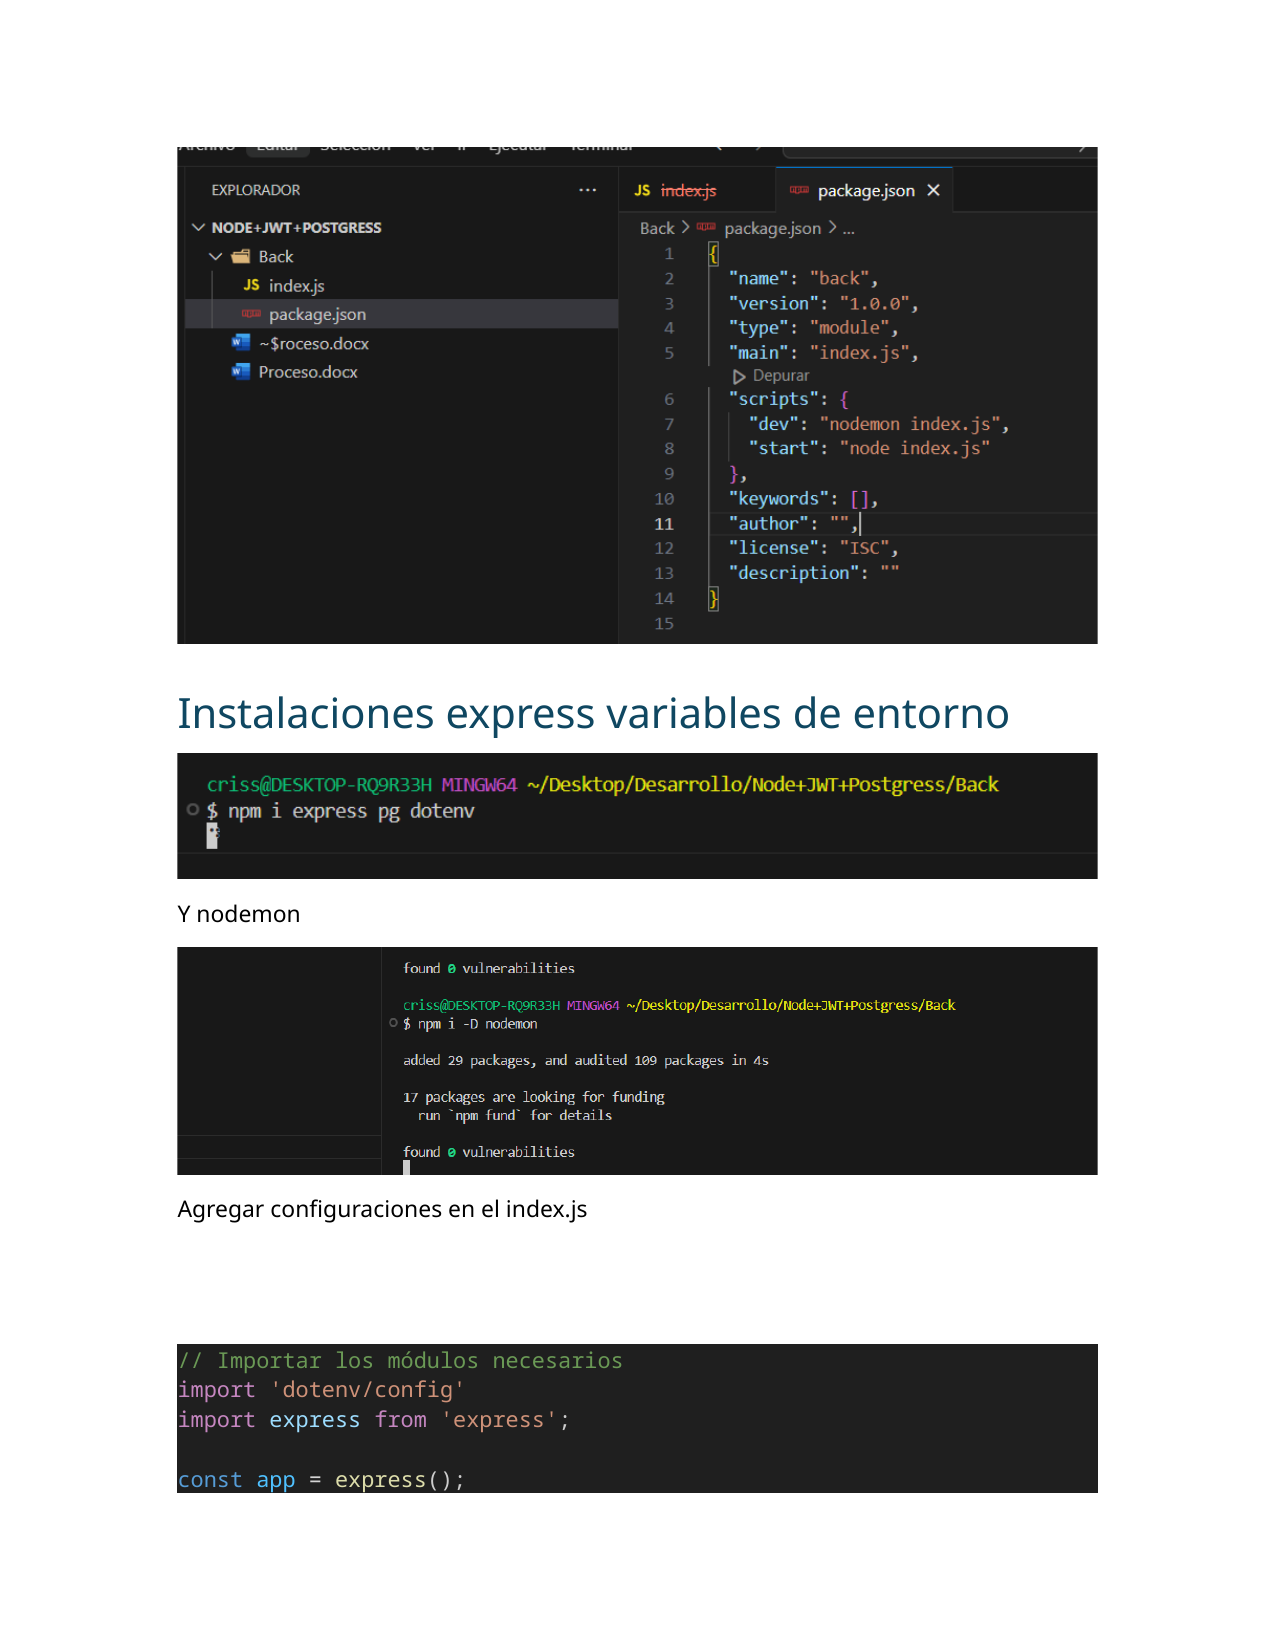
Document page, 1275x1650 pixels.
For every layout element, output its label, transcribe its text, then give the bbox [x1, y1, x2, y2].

text import 'dotenv/config' [177, 1374, 1098, 1404]
text import express from 'express'; [177, 1404, 1098, 1434]
picture [177, 947, 1098, 1175]
text Y nodemon [177, 897, 1098, 929]
picture [177, 147, 1098, 644]
text const app = express(); [177, 1464, 1098, 1493]
picture [177, 753, 1098, 879]
text // Importar los módulos necesarios [177, 1344, 1098, 1374]
text Agregar configuraciones en el index.js [177, 1193, 1098, 1224]
subtitle Instalaciones express variables de entorno [177, 684, 1098, 741]
